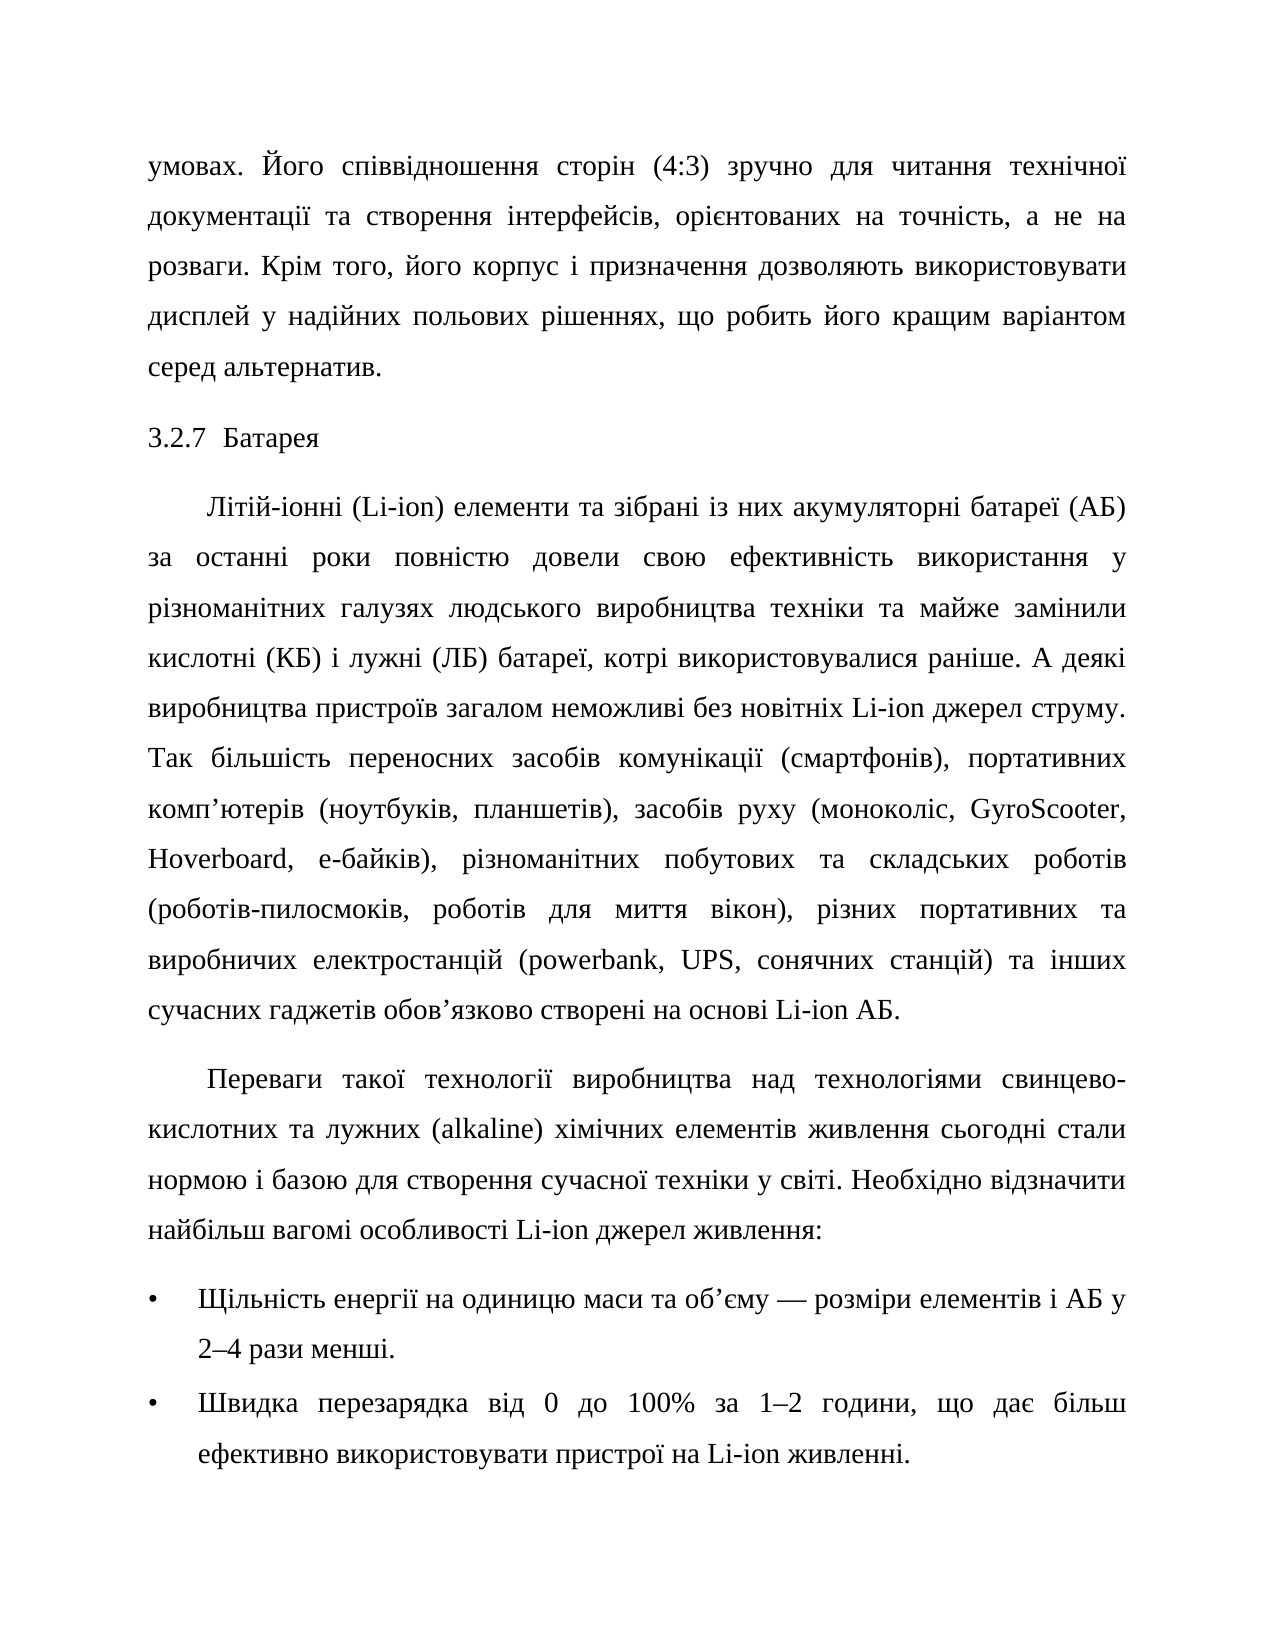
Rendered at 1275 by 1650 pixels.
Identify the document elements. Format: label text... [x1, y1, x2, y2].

list Щільність енергії на одиницю маси та об’єму — розміри елементів і АБ у 2–4 рази менші. [148, 1281, 1127, 1365]
text Літій-іонні (Li-ion) елементи та зібрані із них акумуляторні батареї (АБ) за останні роки повністю довели свою ефективність використання у різноманітних галузях людського виробництва техніки та майже замінили кислотні (КБ) і лужні (ЛБ) батареї, котрі використовувалися раніше. А деякі виробництва пристроїв загалом неможливі без новітніх Li-ion джерел струму. Так більшість переносних засобів комунікації (смартфонів), портативних комп’ютерів (ноутбуків, планшетів), засобів руху (моноколіс, GyroScooter, Hoverboard, е-байків), різноманітних побутових та складських роботів (роботів-пилосмоків, роботів для миття вікон), різних портативних та виробничих електростанцій (powerbank, UPS, сонячних станцій) та інших сучасних гаджетів обов’язково створені на основі Li-ion АБ. [148, 489, 1127, 1026]
subtitle Батарея [148, 420, 1127, 453]
list Швидка перезарядка від 0 до 100% за 1–2 години, що дає більш ефективно використовувати пристрої на Li-ion живленні. [148, 1386, 1127, 1469]
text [148, 148, 1127, 382]
text Переваги такої технології виробництва над технологіями свинцево-кислотних та лужних (alkaline) хімічних елементів живлення сьогодні стали нормою і базою для створення сучасної техніки у світі. Необхідно відзначити найбільш вагомі особливості Li-ion джерел живлення: [148, 1061, 1127, 1246]
